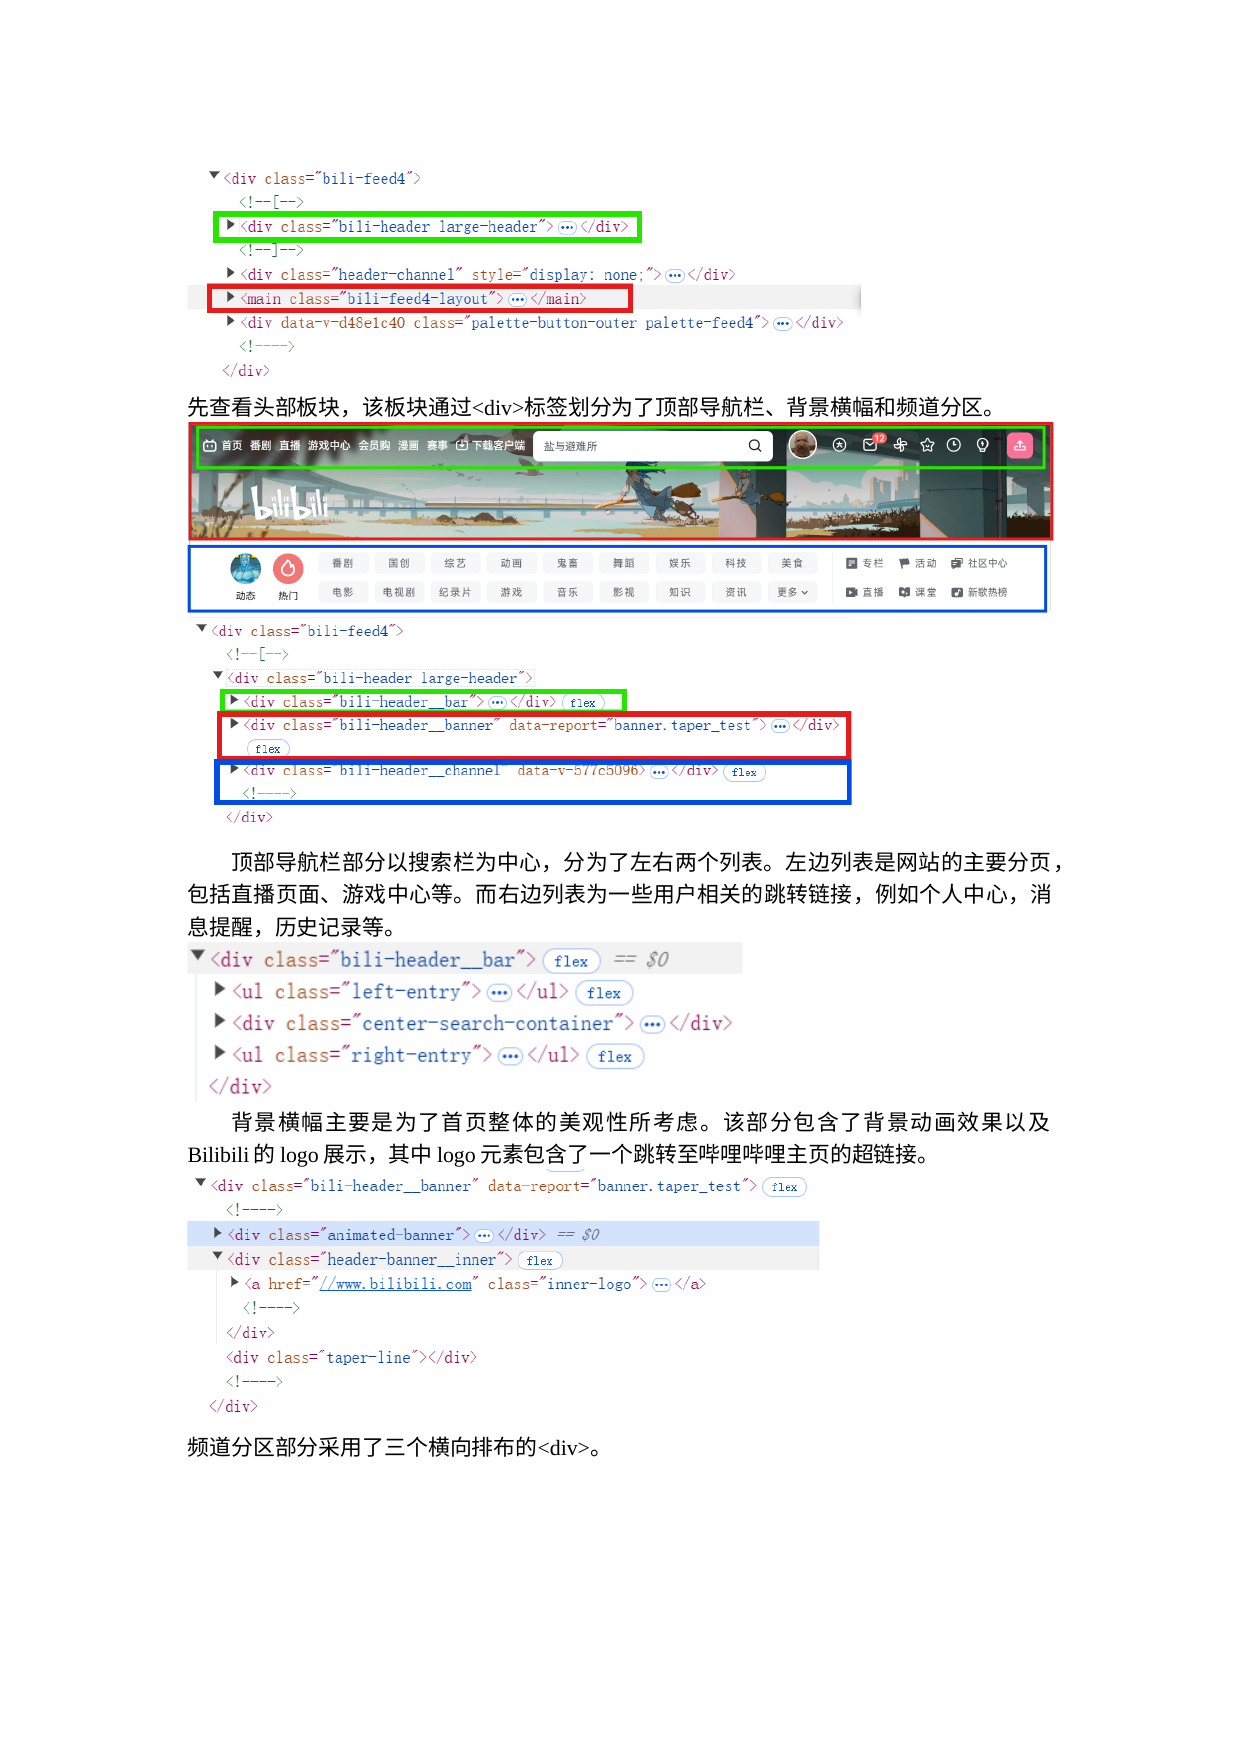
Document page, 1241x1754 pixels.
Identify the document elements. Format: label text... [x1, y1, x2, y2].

picture [187, 1169, 820, 1416]
picture [187, 162, 862, 382]
text 背景横幅主要是为了首页整体的美观性所考虑。该部分包含了背景动画效果以及Bilibili的logo展示，其中logo元素包含了一个跳转至哔哩哔哩主页的超链接。 [187, 1104, 1053, 1169]
picture [187, 422, 1054, 613]
picture [187, 942, 743, 1101]
text 频道分区部分采用了三个横向排布的<div>。 [187, 1429, 1053, 1462]
picture [187, 617, 852, 831]
text 先查看头部板块，该板块通过<div>标签划分为了顶部导航栏、背景横幅和频道分区。 [187, 389, 1053, 422]
text 顶部导航栏部分以搜索栏为中心，分为了左右两个列表。左边列表是网站的主要分页，包括直播页面、游戏中心等。而右边列表为一些用户相关的跳转链接，例如个人中心，消息提醒，历史记录等。 [187, 844, 1053, 942]
